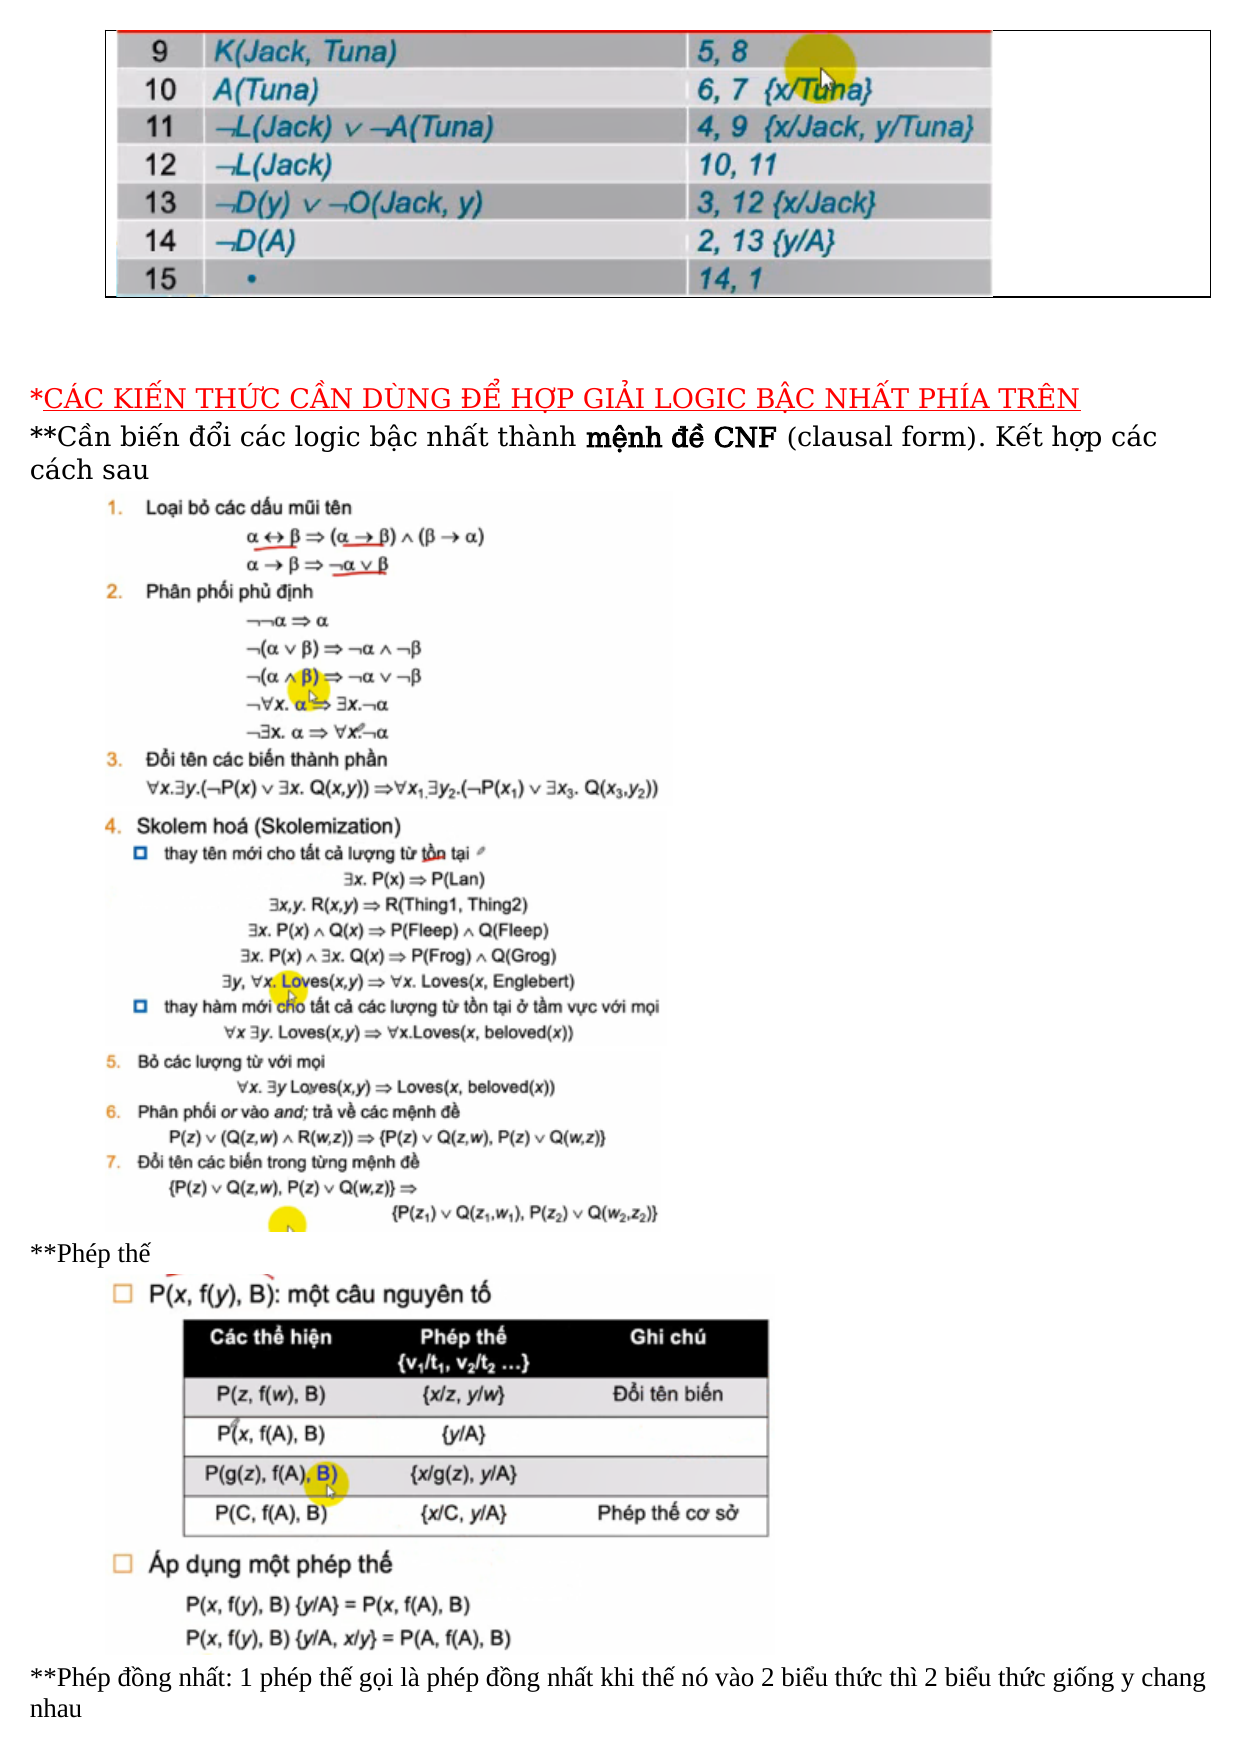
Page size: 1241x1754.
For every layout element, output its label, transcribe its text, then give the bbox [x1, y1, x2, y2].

picture [116, 30, 993, 297]
text **Cần biến đổi các logic bậc nhất thành mệnh đề CNF (clausal form). Kết hợp các cách sau [29, 420, 1211, 485]
picture [104, 491, 673, 806]
picture [104, 1051, 662, 1232]
text **Phép đồng nhất: 1 phép thế gọi là phép đồng nhất khi thế nó vào 2 biểu thức thì 2 biểu thức giống y chang nhau [29, 1661, 1211, 1723]
list *CÁC KIẾN THỨC CẦN DÙNG ĐỂ HỢP GIẢI LOGIC BẬC NHẤT PHÍA TRÊN [29, 381, 1211, 414]
table_cell [106, 31, 116, 296]
table_cell [993, 31, 1210, 296]
picture [104, 811, 667, 1046]
text **Phép thế [29, 1237, 1211, 1268]
picture [104, 1274, 775, 1655]
